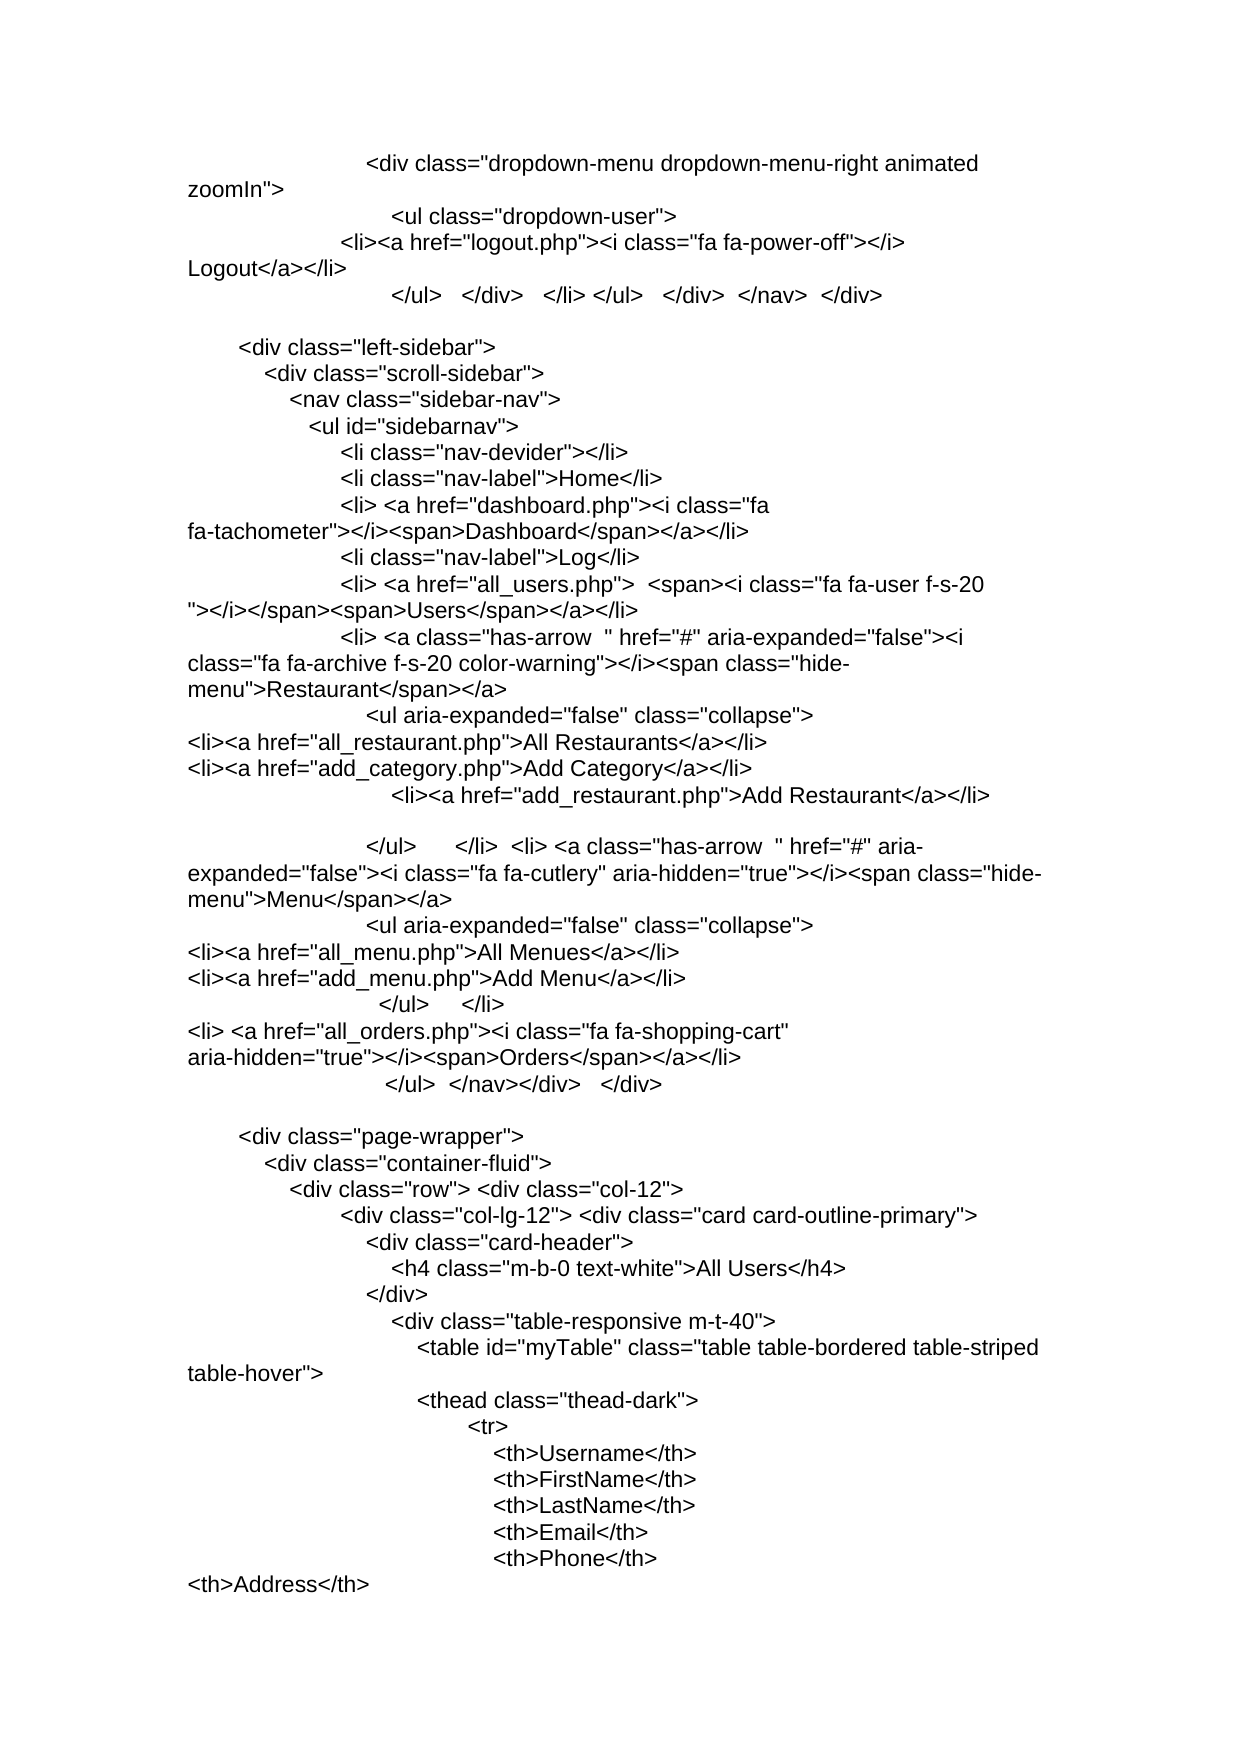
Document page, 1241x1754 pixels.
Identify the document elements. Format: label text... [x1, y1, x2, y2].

text <li> <a href="all_orders.php"><i class="fa fa-shopping-cart" aria-hidden="true"></i><span>Orders</span></a></li> [187, 1018, 1053, 1071]
text <li> <a class="has-arrow " href="#" aria-expanded="false"><i class="fa fa-archive f-s-20 color-warning"></i><span class="hide-menu">Restaurant</span></a> [187, 623, 1053, 702]
text <div class="table-responsive m-t-40"> [187, 1308, 1053, 1334]
text </ul> </li> [187, 991, 1053, 1018]
text <th>LastName</th> [187, 1492, 1053, 1518]
text <th>Phone</th> [187, 1545, 1053, 1571]
text <thead class="thead-dark"> [187, 1387, 1053, 1413]
text <ul aria-expanded="false" class="collapse"> [187, 702, 1053, 729]
text </div> [187, 1281, 1053, 1308]
text <li><a href="add_restaurant.php">Add Restaurant</a></li> [187, 782, 1053, 808]
text <div class="container-fluid"> [187, 1149, 1053, 1176]
text <div class="col-lg-12"> <div class="card card-outline-primary"> [187, 1202, 1053, 1229]
text <div class="left-sidebar"> [187, 333, 1053, 360]
text <tr> [187, 1413, 1053, 1439]
text <li class="nav-label">Log</li> [187, 544, 1053, 571]
text <li><a href="logout.php"><i class="fa fa-power-off"></i> Logout</a></li> [187, 229, 1053, 282]
text <li><a href="add_category.php">Add Category</a></li> [187, 755, 1053, 782]
text <table id="myTable" class="table table-bordered table-striped table-hover"> [187, 1334, 1053, 1387]
text <th>FirstName</th> [187, 1466, 1053, 1492]
text <th>Address</th> [187, 1571, 1053, 1598]
text <li> <a href="all_users.php"> <span><i class="fa fa-user f-s-20 "></i></span><span>Users</span></a></li> [187, 571, 1053, 623]
text <div class="page-wrapper"> [187, 1123, 1053, 1149]
text <div class="scroll-sidebar"> [187, 360, 1053, 386]
text </ul> </nav></div> </div> [187, 1071, 1053, 1097]
text <div class="card-header"> [187, 1229, 1053, 1255]
text <th>Username</th> [187, 1439, 1053, 1466]
text <ul id="sidebarnav"> [187, 413, 1053, 439]
text <li class="nav-devider"></li> [187, 439, 1053, 465]
text <li><a href="all_menu.php">All Menues</a></li> [187, 939, 1053, 965]
text <li><a href="add_menu.php">Add Menu</a></li> [187, 965, 1053, 991]
text <h4 class="m-b-0 text-white">All Users</h4> [187, 1255, 1053, 1281]
text <th>Email</th> [187, 1518, 1053, 1545]
text </ul> </li> <li> <a class="has-arrow " href="#" aria-expanded="false"><i class="fa fa-cutlery" aria-hidden="true"></i><span class="hide-menu">Menu</span></a> [187, 833, 1053, 912]
text <ul class="dropdown-user"> [187, 203, 1053, 229]
text <ul aria-expanded="false" class="collapse"> [187, 912, 1053, 939]
text <nav class="sidebar-nav"> [187, 386, 1053, 413]
text </ul> </div> </li> </ul> </div> </nav> </div> [187, 282, 1053, 308]
text <div class="row"> <div class="col-12"> [187, 1176, 1053, 1202]
text <div class="dropdown-menu dropdown-menu-right animated zoomIn"> [187, 150, 1053, 203]
text <li> <a href="dashboard.php"><i class="fa fa-tachometer"></i><span>Dashboard</span></a></li> [187, 492, 1053, 544]
text <li class="nav-label">Home</li> [187, 465, 1053, 492]
text <li><a href="all_restaurant.php">All Restaurants</a></li> [187, 729, 1053, 755]
